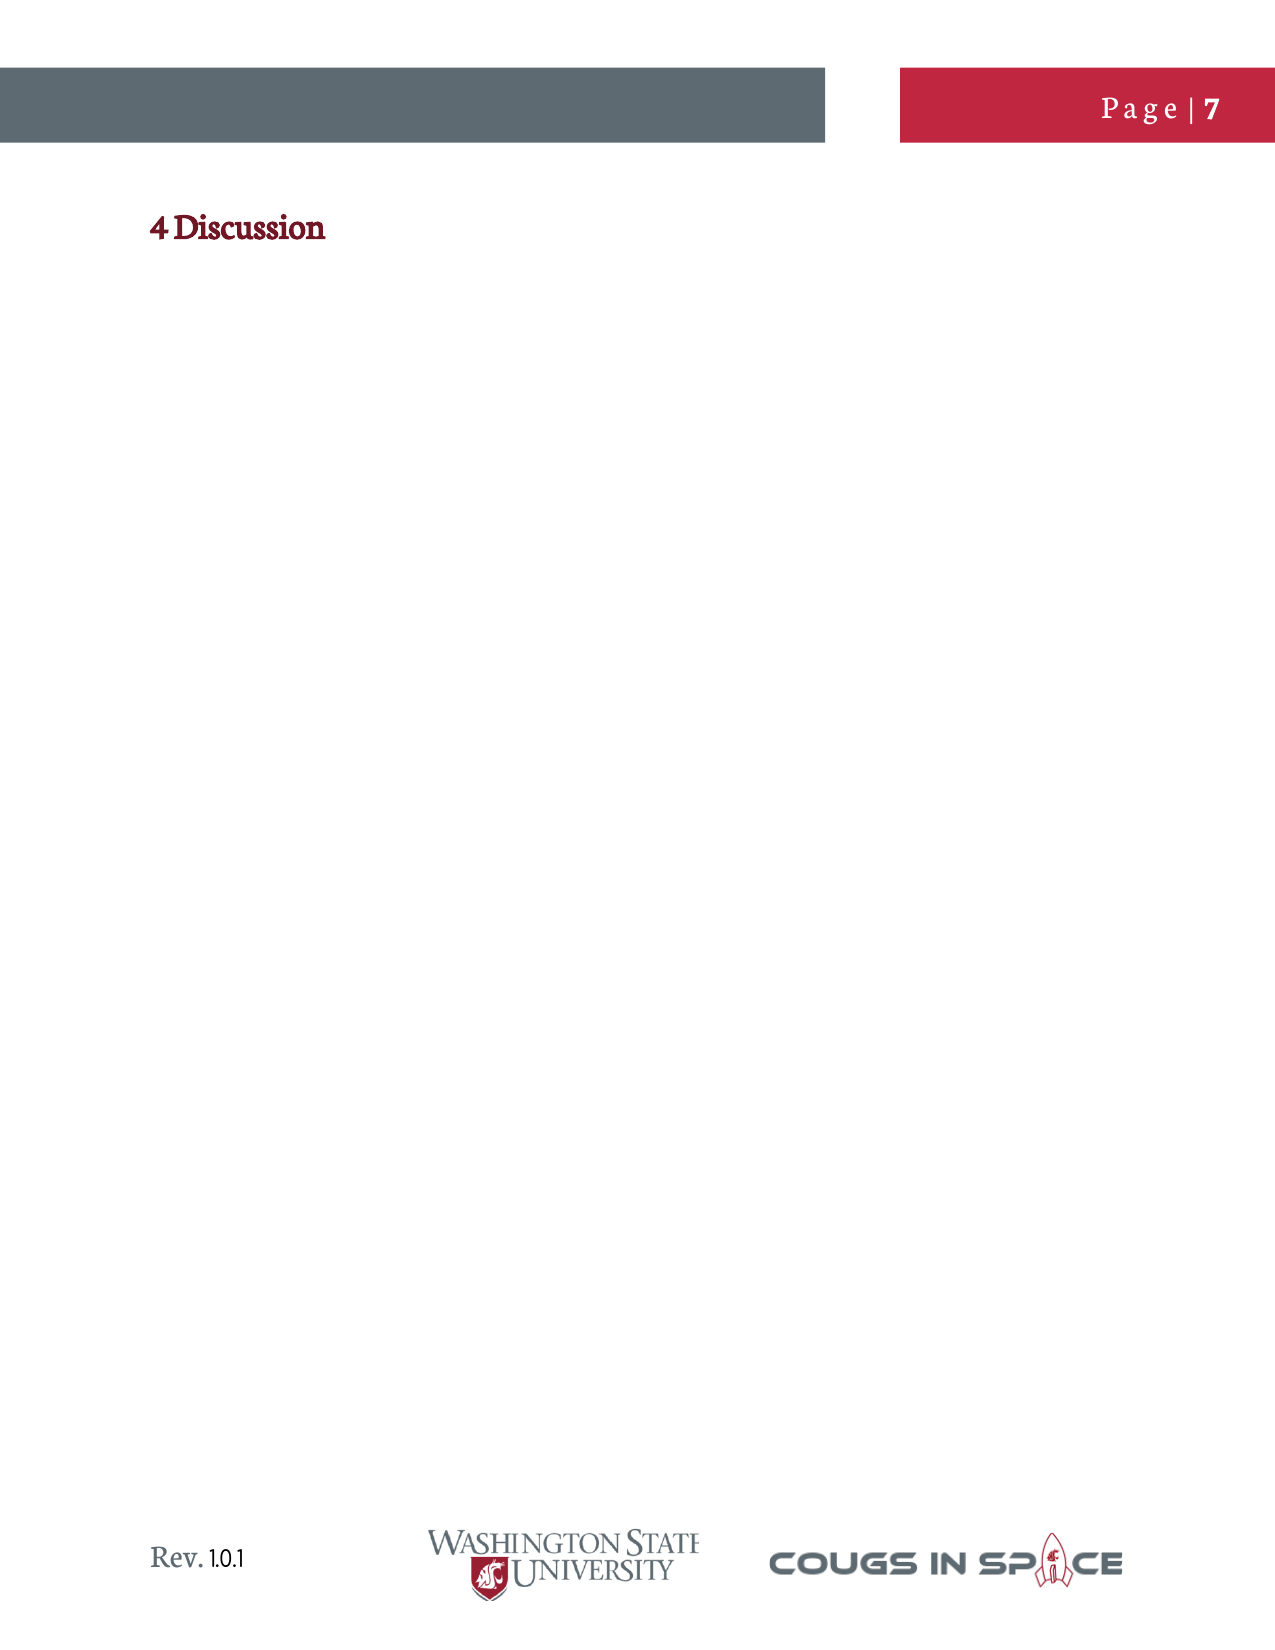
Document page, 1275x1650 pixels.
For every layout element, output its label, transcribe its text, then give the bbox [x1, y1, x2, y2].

subtitle 4 Discussion [150, 200, 1125, 247]
picture [769, 1532, 1123, 1589]
picture [426, 1528, 699, 1601]
